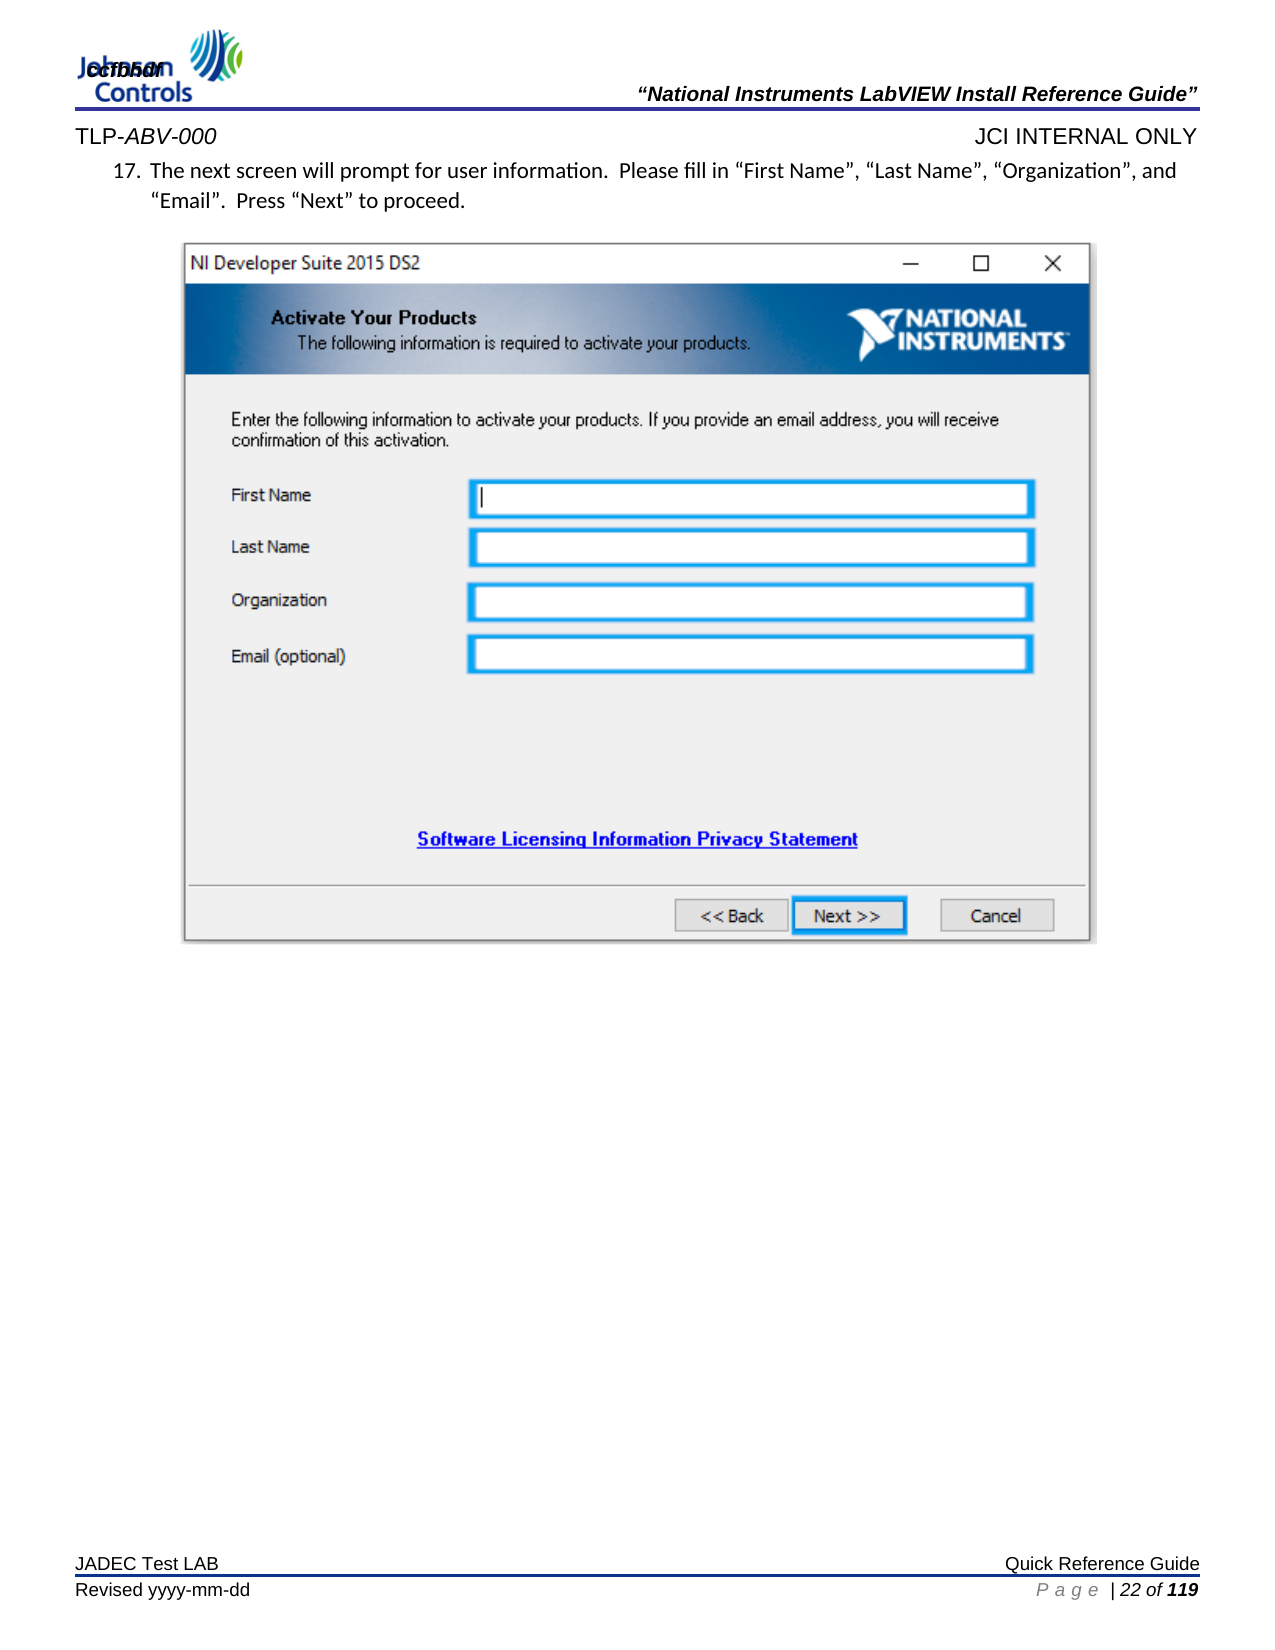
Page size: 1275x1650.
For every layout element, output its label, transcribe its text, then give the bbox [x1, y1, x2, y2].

list The next screen will prompt for user information. Please fill in “First Name”, “Last Name”, “Organization”, and “Email”. Press “Next” to proceed. [112, 156, 1200, 214]
picture [178, 240, 1097, 946]
picture [76, 26, 246, 105]
